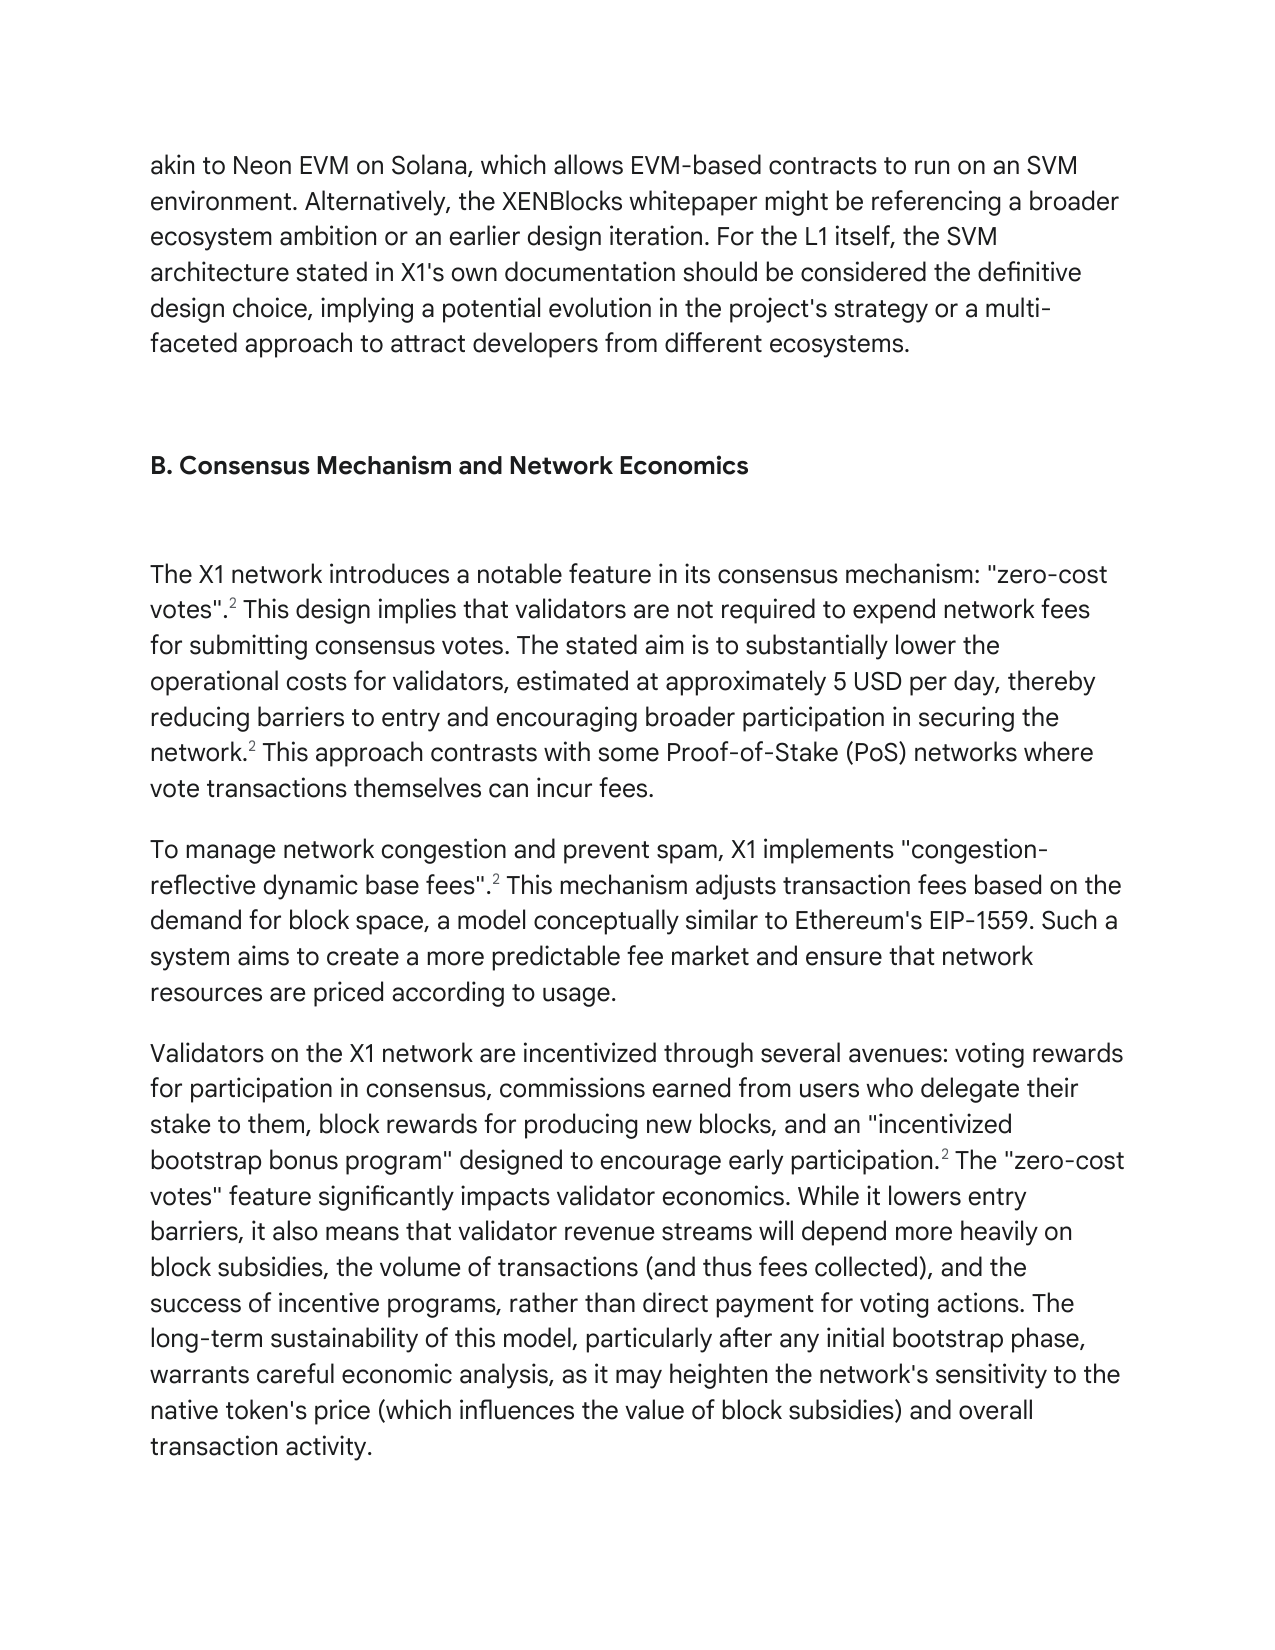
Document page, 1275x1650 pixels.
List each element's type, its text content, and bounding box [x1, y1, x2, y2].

text To manage network congestion and prevent spam, X1 implements "congestion-reflective dynamic base fees".2 This mechanism adjusts transaction fees based on the demand for block space, a model conceptually similar to Ethereum's EIP-1559. Such a system aims to create a more predictable fee market and ensure that network resources are priced according to usage. [150, 834, 1125, 1008]
subtitle B. Consensus Mechanism and Network Economics [150, 450, 1125, 481]
text The X1 network introduces a notable feature in its consensus mechanism: "zero-cost votes".2 This design implies that validators are not required to expend network fees for submitting consensus votes. The stated aim is to substantially lower the operational costs for validators, estimated at approximately 5 USD per day, thereby reducing barriers to entry and encouraging broader participation in securing the network.2 This approach contrasts with some Proof-of-Stake (PoS) networks where vote transactions themselves can incur fees. [150, 559, 1125, 805]
text Validators on the X1 network are incentivized through several avenues: voting rewards for participation in consensus, commissions earned from users who delegate their stake to them, block rewards for producing new blocks, and an "incentivized bootstrap bonus program" designed to encourage early participation.2 The "zero-cost votes" feature significantly impacts validator economics. While it lowers entry barriers, it also means that validator revenue streams will depend more heavily on block subsidies, the volume of transactions (and thus fees collected), and the success of incentive programs, rather than direct payment for voting actions. The long-term sustainability of this model, particularly after any initial bootstrap phase, warrants careful economic analysis, as it may heighten the network's sensitivity to the native token's price (which influences the value of block subsidies) and overall transaction activity. [150, 1038, 1125, 1462]
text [150, 150, 1125, 360]
